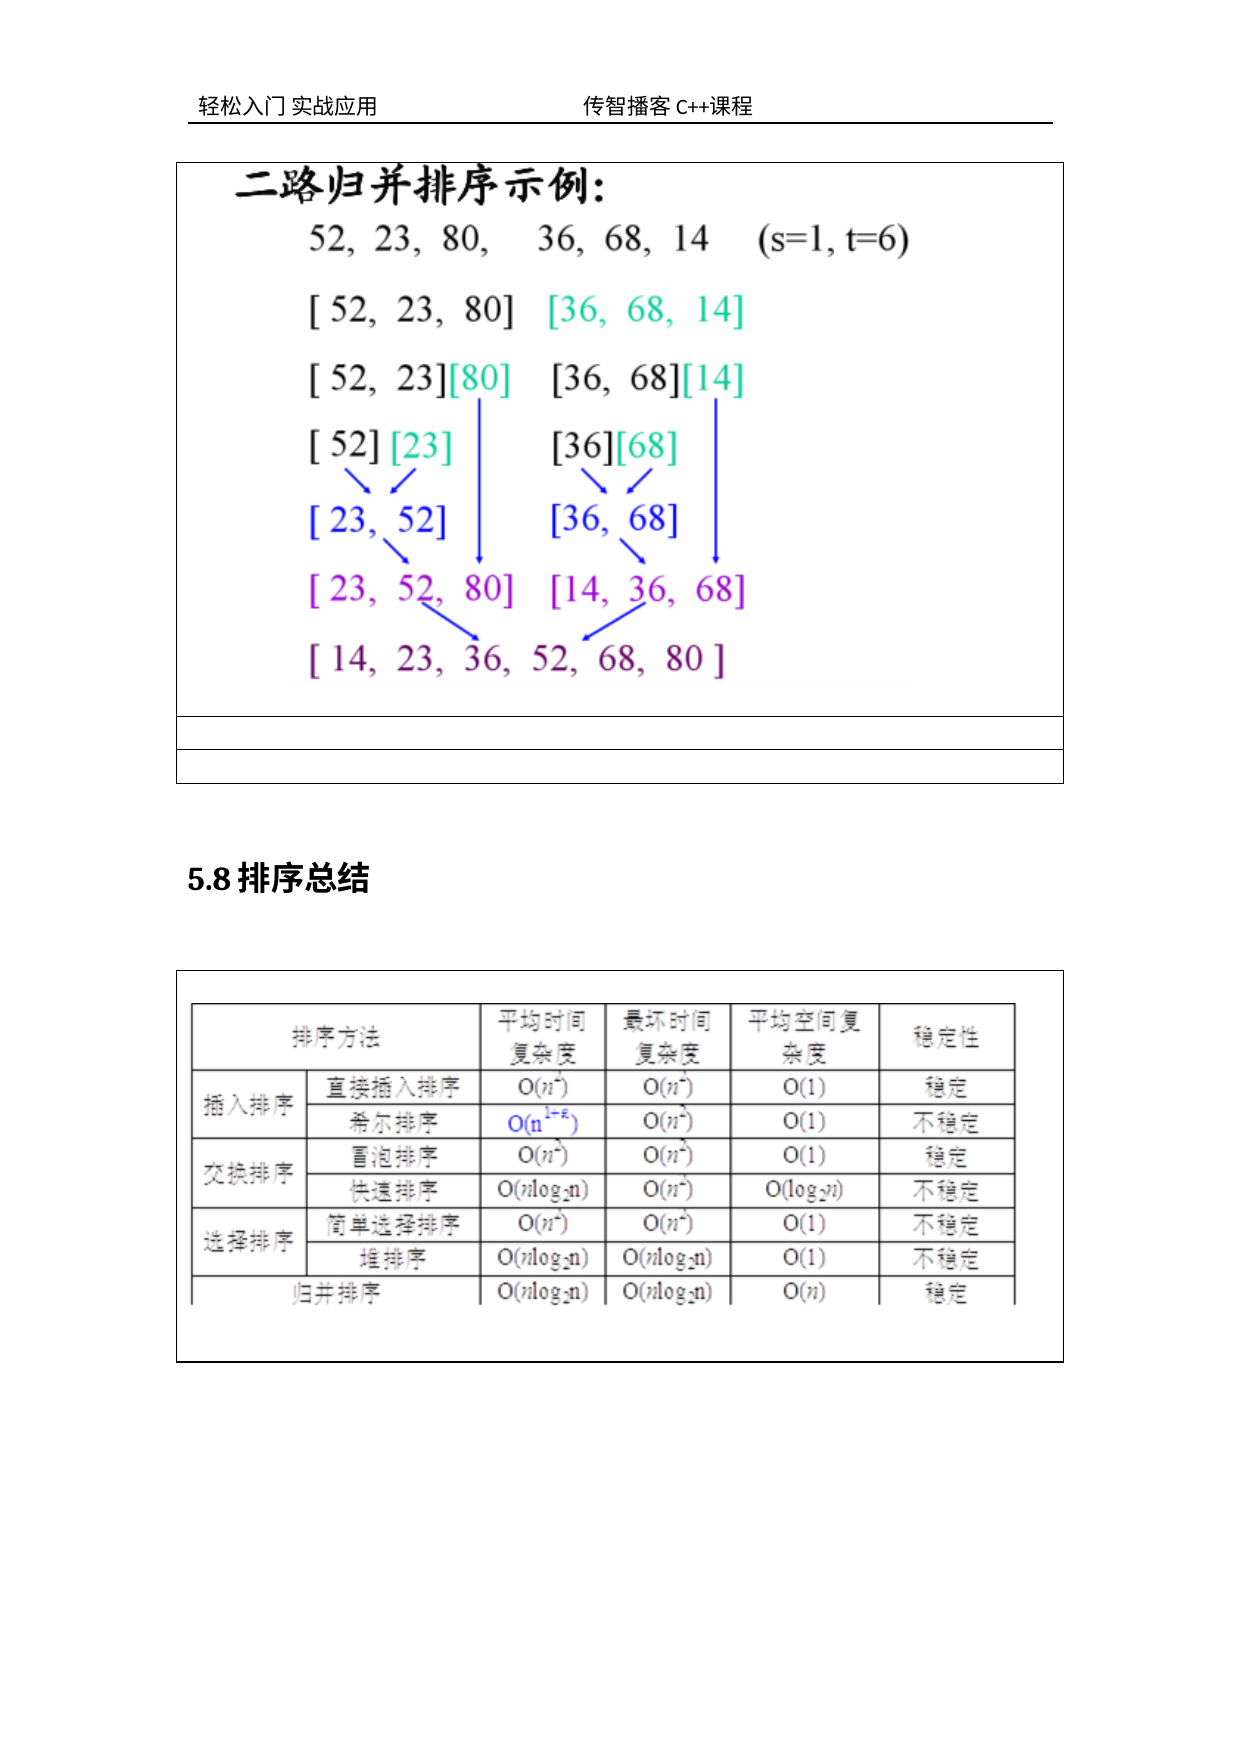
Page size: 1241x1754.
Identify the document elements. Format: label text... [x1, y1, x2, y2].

table_cell [177, 717, 1063, 749]
table_header [177, 971, 1063, 1361]
table_cell [177, 750, 1063, 783]
table_cell [177, 163, 1063, 716]
picture [187, 1003, 1029, 1311]
subtitle 5.8排序总结 [187, 843, 1053, 908]
picture [187, 163, 977, 691]
